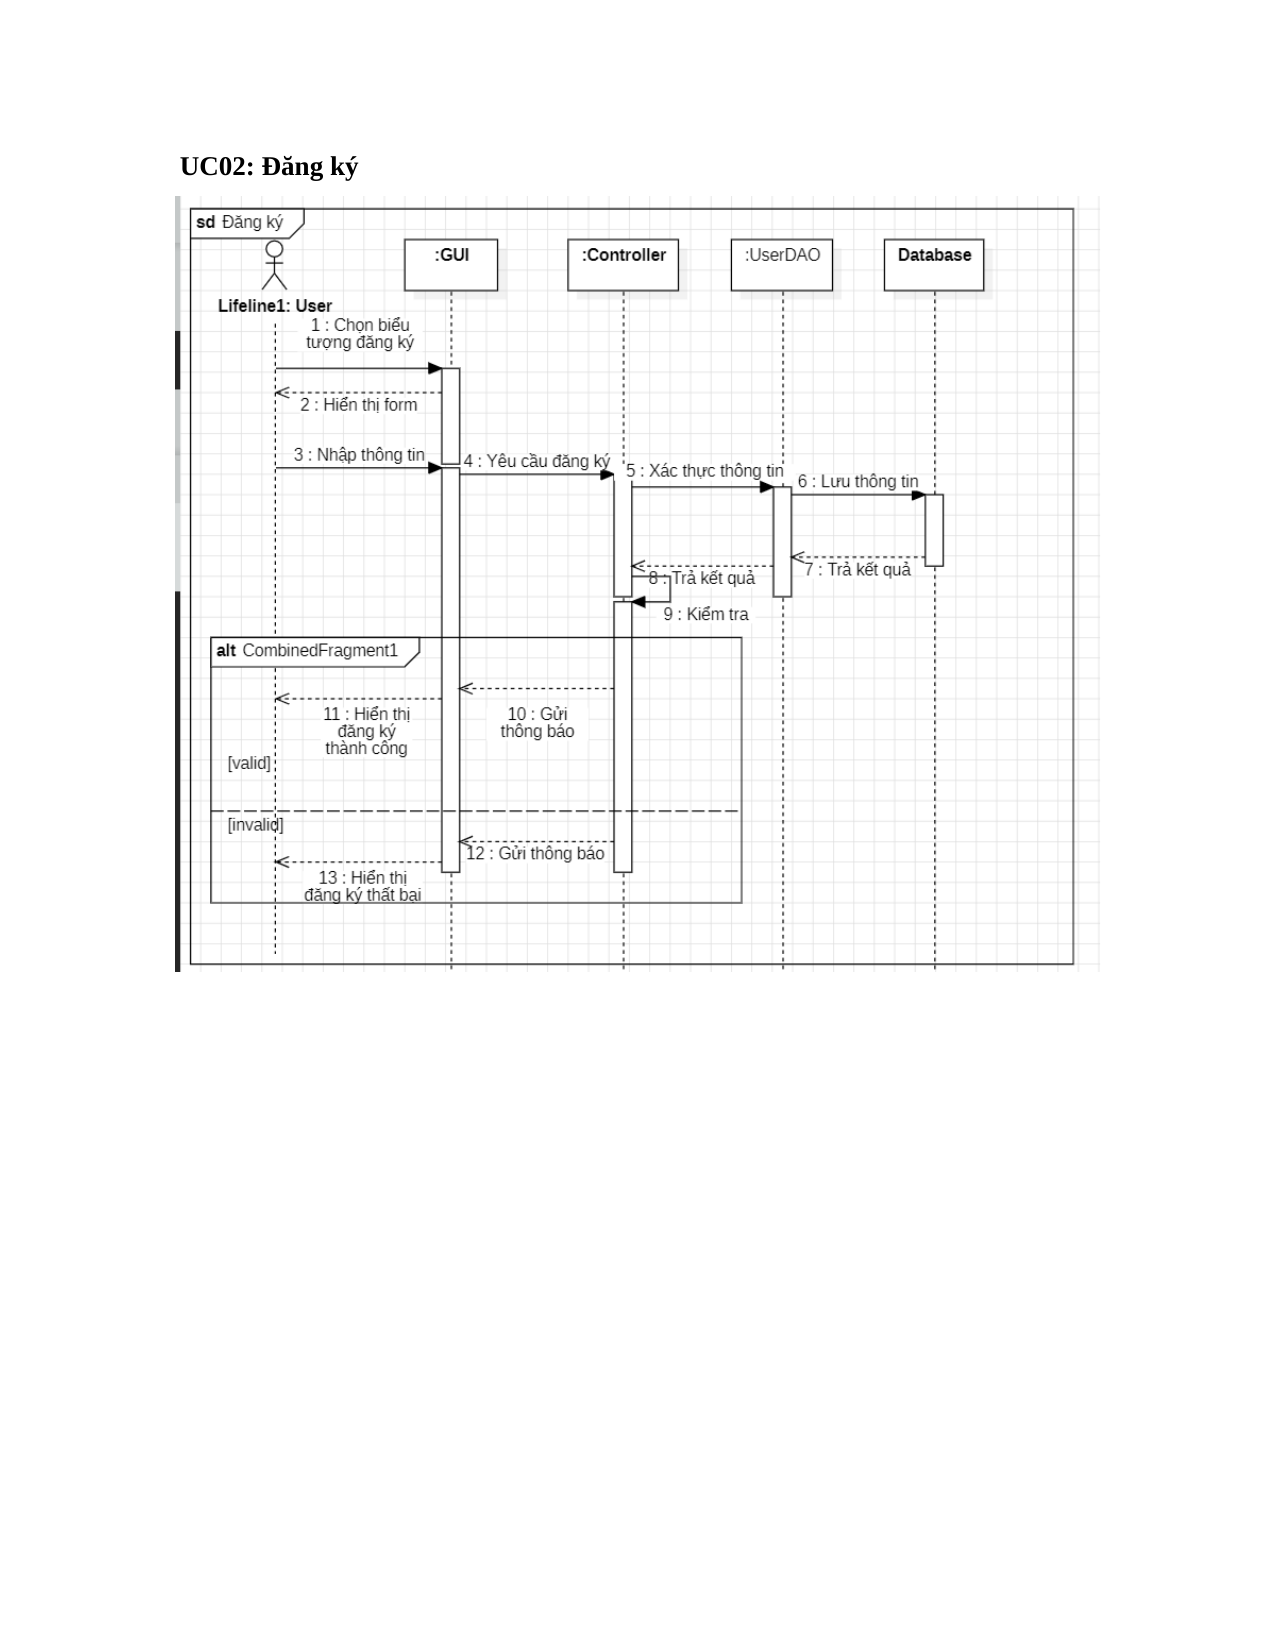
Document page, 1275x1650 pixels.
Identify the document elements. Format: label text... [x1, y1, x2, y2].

picture [175, 196, 1100, 972]
text UC02: Đăng ký [179, 150, 1125, 181]
